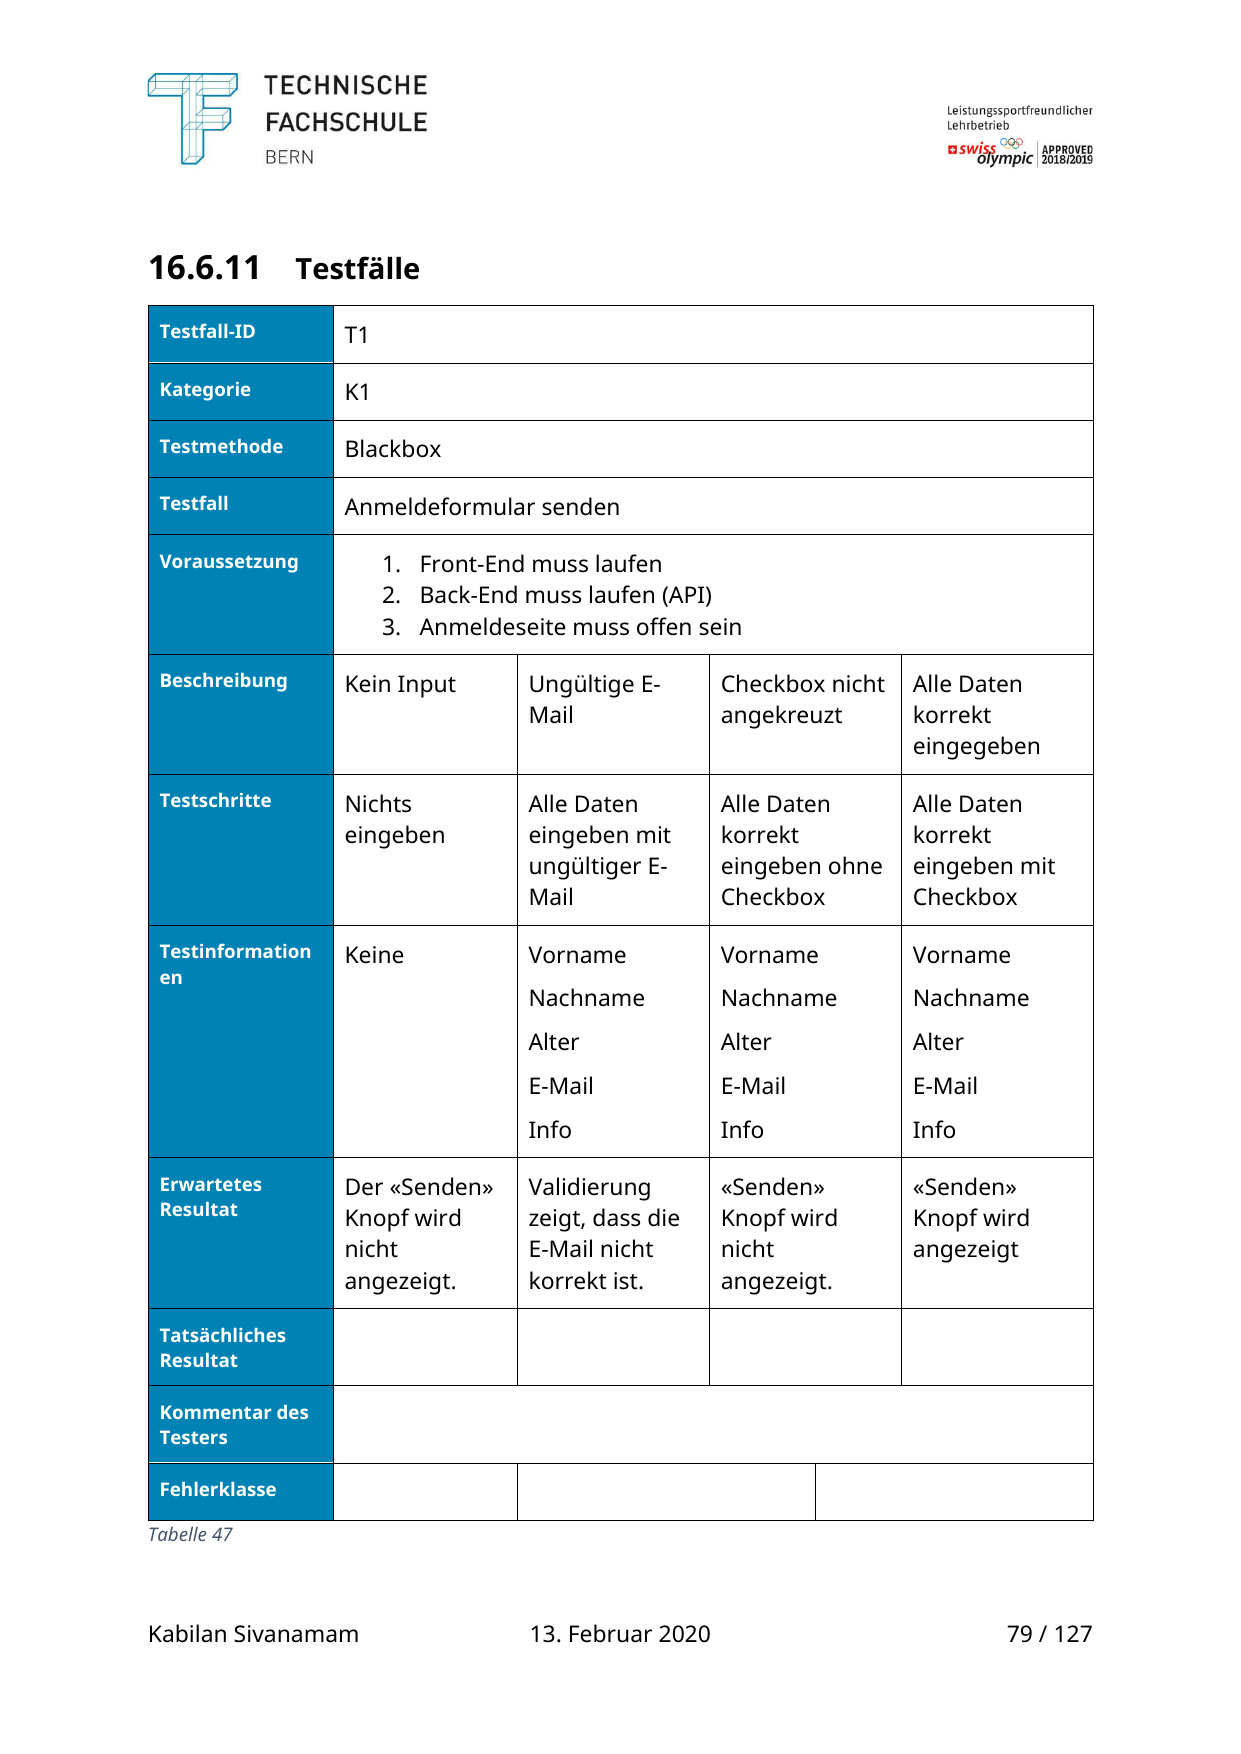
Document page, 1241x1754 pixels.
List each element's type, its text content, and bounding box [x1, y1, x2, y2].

table_cell Anmeldeformular senden [334, 478, 1093, 534]
table_cell [518, 1464, 815, 1520]
table_cell Kommentar des Testers [149, 1386, 333, 1462]
table_header Testfall-ID [149, 306, 333, 362]
table_cell K1 [334, 364, 1093, 420]
table_cell Validierung zeigt, dass die E-Mail nicht korrekt ist. [518, 1158, 709, 1308]
table_cell Testinformationen [149, 926, 333, 1157]
table_cell Kein Input [334, 655, 517, 774]
table_cell [334, 1464, 517, 1520]
table_cell Der «Senden» Knopf wird nicht angezeigt. [334, 1158, 517, 1308]
table_cell Checkbox nicht angekreuzt [710, 655, 901, 774]
table_cell Nichts eingeben [334, 775, 517, 925]
table_cell Fehlerklasse [149, 1464, 333, 1520]
table_cell [902, 1309, 1093, 1385]
table_cell Ungültige E-Mail [518, 655, 709, 774]
table_cell Alle Daten korrekt eingeben ohne Checkbox [710, 775, 901, 925]
table_cell Blackbox [334, 421, 1093, 477]
table_cell Beschreibung [149, 655, 333, 774]
table_cell Voraussetzung [149, 535, 333, 654]
table_cell Testschritte [149, 775, 333, 925]
table_header T1 [334, 306, 1093, 362]
table_cell Kategorie [149, 364, 333, 420]
table_cell Tatsächliches Resultat [149, 1309, 333, 1385]
table_cell Alle Daten eingeben mit ungültiger E-Mail [518, 775, 709, 925]
subtitle Testfälle [148, 244, 1093, 289]
table_cell Vorname Nachname Alter E-Mail Info [710, 926, 901, 1157]
table_cell Vorname Nachname Alter E-Mail Info [518, 926, 709, 1157]
table_cell Keine [334, 926, 517, 1157]
table_cell «Senden» Knopf wird angezeigt [902, 1158, 1093, 1308]
table_cell [518, 1309, 709, 1385]
table_cell Front-End muss laufen Back-End muss laufen (API) Anmeldeseite muss offen sein [334, 535, 1093, 654]
table_cell [710, 1309, 901, 1385]
table_cell [334, 1386, 1093, 1462]
table_cell Alle Daten korrekt eingeben mit Checkbox [902, 775, 1093, 925]
table_cell «Senden» Knopf wird nicht angezeigt. [710, 1158, 901, 1308]
table_cell Testfall [149, 478, 333, 534]
table_cell [816, 1464, 1093, 1520]
table_cell Erwartetes Resultat [149, 1158, 333, 1308]
table_cell Alle Daten korrekt eingegeben [902, 655, 1093, 774]
picture [147, 73, 1093, 196]
table_cell Testmethode [149, 421, 333, 477]
table_cell [334, 1309, 517, 1385]
table_cell Vorname Nachname Alter E-Mail Info [902, 926, 1093, 1157]
